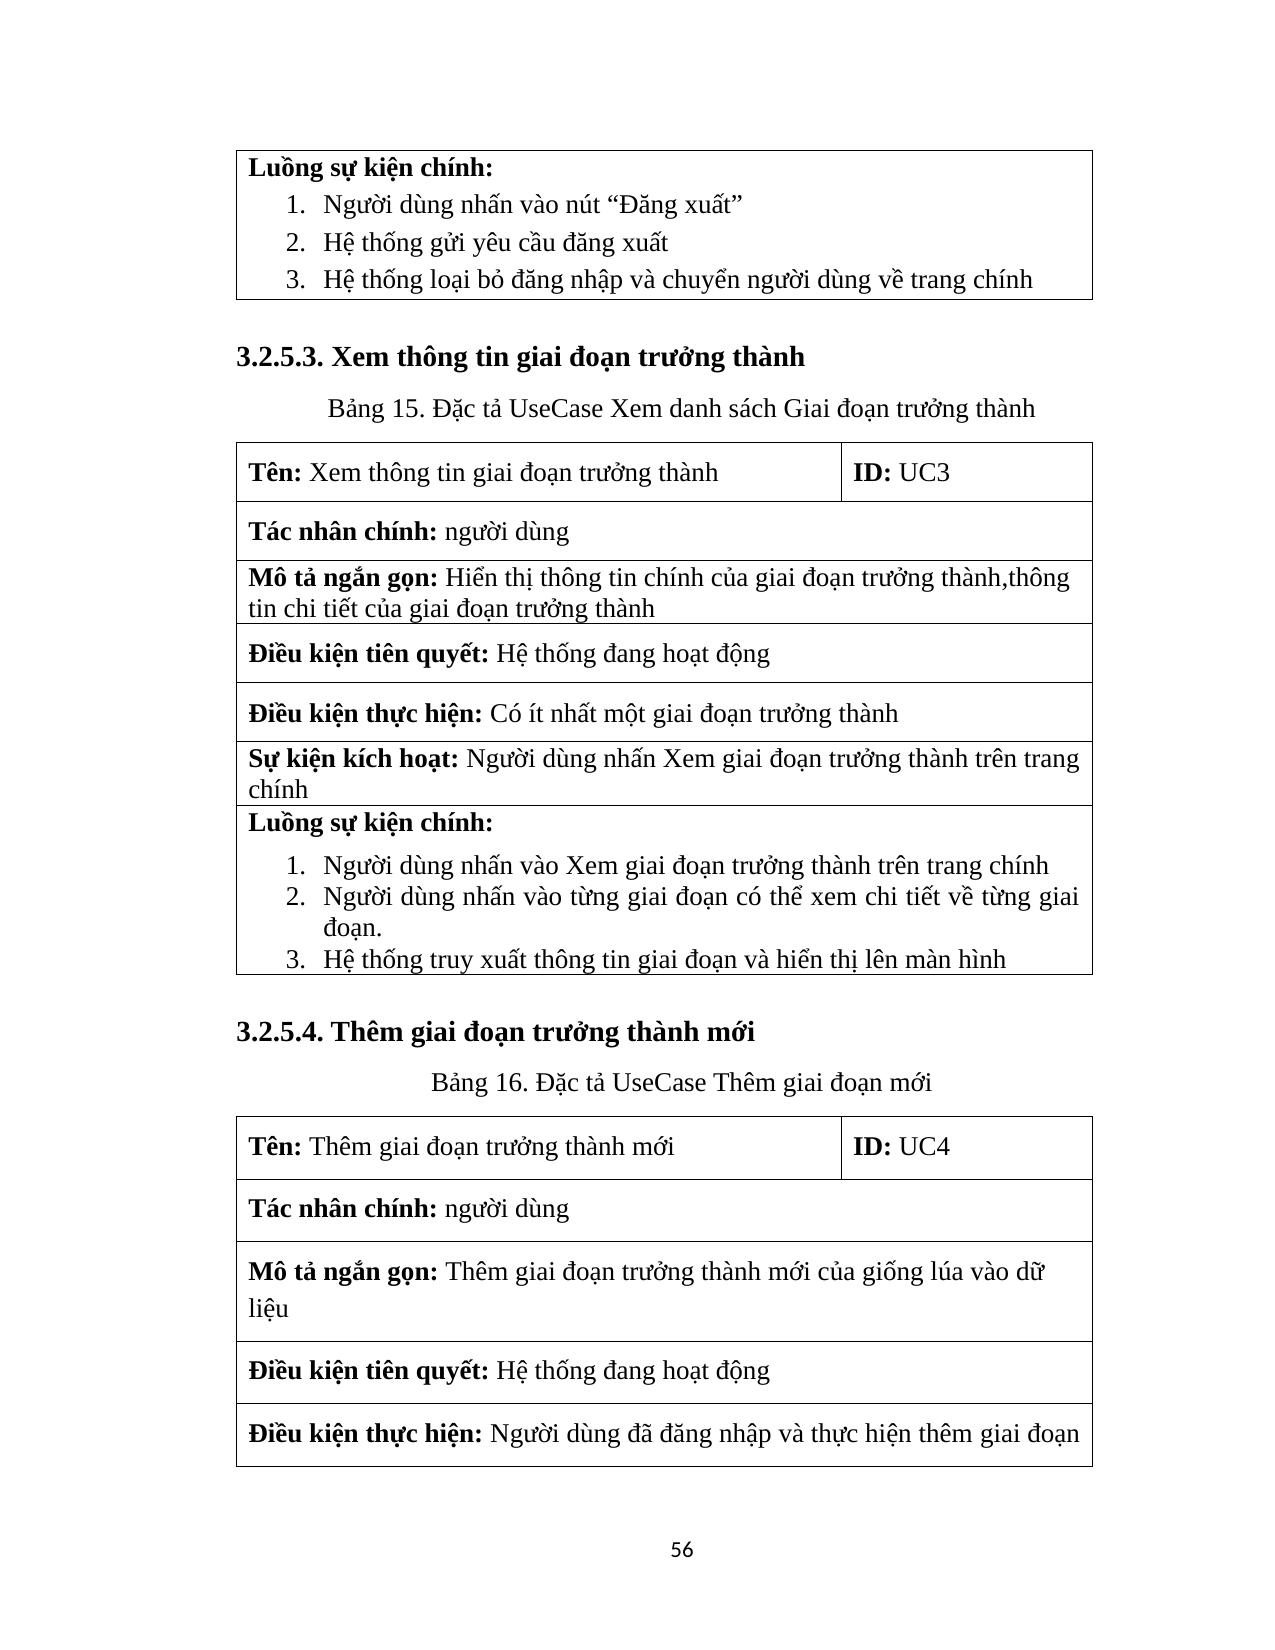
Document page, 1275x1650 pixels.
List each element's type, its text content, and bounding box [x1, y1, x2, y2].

subtitle 3.2.5.4. Thêm giai đoạn trưởng thành mới [236, 1014, 1127, 1047]
text Bảng 16. Đặc tả UseCase Thêm giai đoạn mới [236, 1066, 1127, 1098]
table_header ID: UC4 [842, 1117, 1092, 1179]
table_cell Tác nhân chính: người dùng [237, 1180, 1092, 1241]
table_cell Điều kiện tiên quyết: Hệ thống đang hoạt động [237, 1342, 1092, 1403]
subtitle 3.2.5.3. Xem thông tin giai đoạn trưởng thành [236, 339, 1127, 373]
table_cell Điều kiện thực hiện: Người dùng đã đăng nhập và thực hiện thêm giai đoạn [237, 1404, 1092, 1466]
text Bảng 15. Đặc tả UseCase Xem danh sách Giai đoạn trưởng thành [236, 392, 1127, 423]
table_cell Mô tả ngắn gọn: Hiển thị thông tin chính của giai đoạn trưởng thành,thông tin chi tiết của giai đoạn trưởng thành [237, 561, 1092, 623]
table_cell Mô tả ngắn gọn: Thêm giai đoạn trưởng thành mới của giống lúa vào dữ liệu [237, 1242, 1092, 1341]
table_header Tên: Thêm giai đoạn trưởng thành mới [237, 1117, 841, 1179]
table_cell Sự kiện kích hoạt: Người dùng nhấn Xem giai đoạn trưởng thành trên trang chính [237, 742, 1092, 804]
table_cell Luồng sự kiện chính: Người dùng nhấn vào Xem giai đoạn trưởng thành trên trang chính Người dùng nhấn vào từng giai đoạn có thể xem chi tiết về từng giai đoạn. Hệ thống truy xuất thông tin giai đoạn và hiển thị lên màn hình [237, 806, 1092, 974]
table_cell Tác nhân chính: người dùng [237, 502, 1092, 560]
table_cell Điều kiện thực hiện: Có ít nhất một giai đoạn trưởng thành [237, 683, 1092, 741]
table_cell Luồng sự kiện chính: Người dùng nhấn vào nút “Đăng xuất” Hệ thống gửi yêu cầu đăng xuất Hệ thống loại bỏ đăng nhập và chuyển người dùng về trang chính [237, 151, 1092, 299]
table_cell Điều kiện tiên quyết: Hệ thống đang hoạt động [237, 624, 1092, 682]
table_header ID: UC3 [842, 443, 1092, 501]
table_header Tên: Xem thông tin giai đoạn trưởng thành [237, 443, 841, 501]
